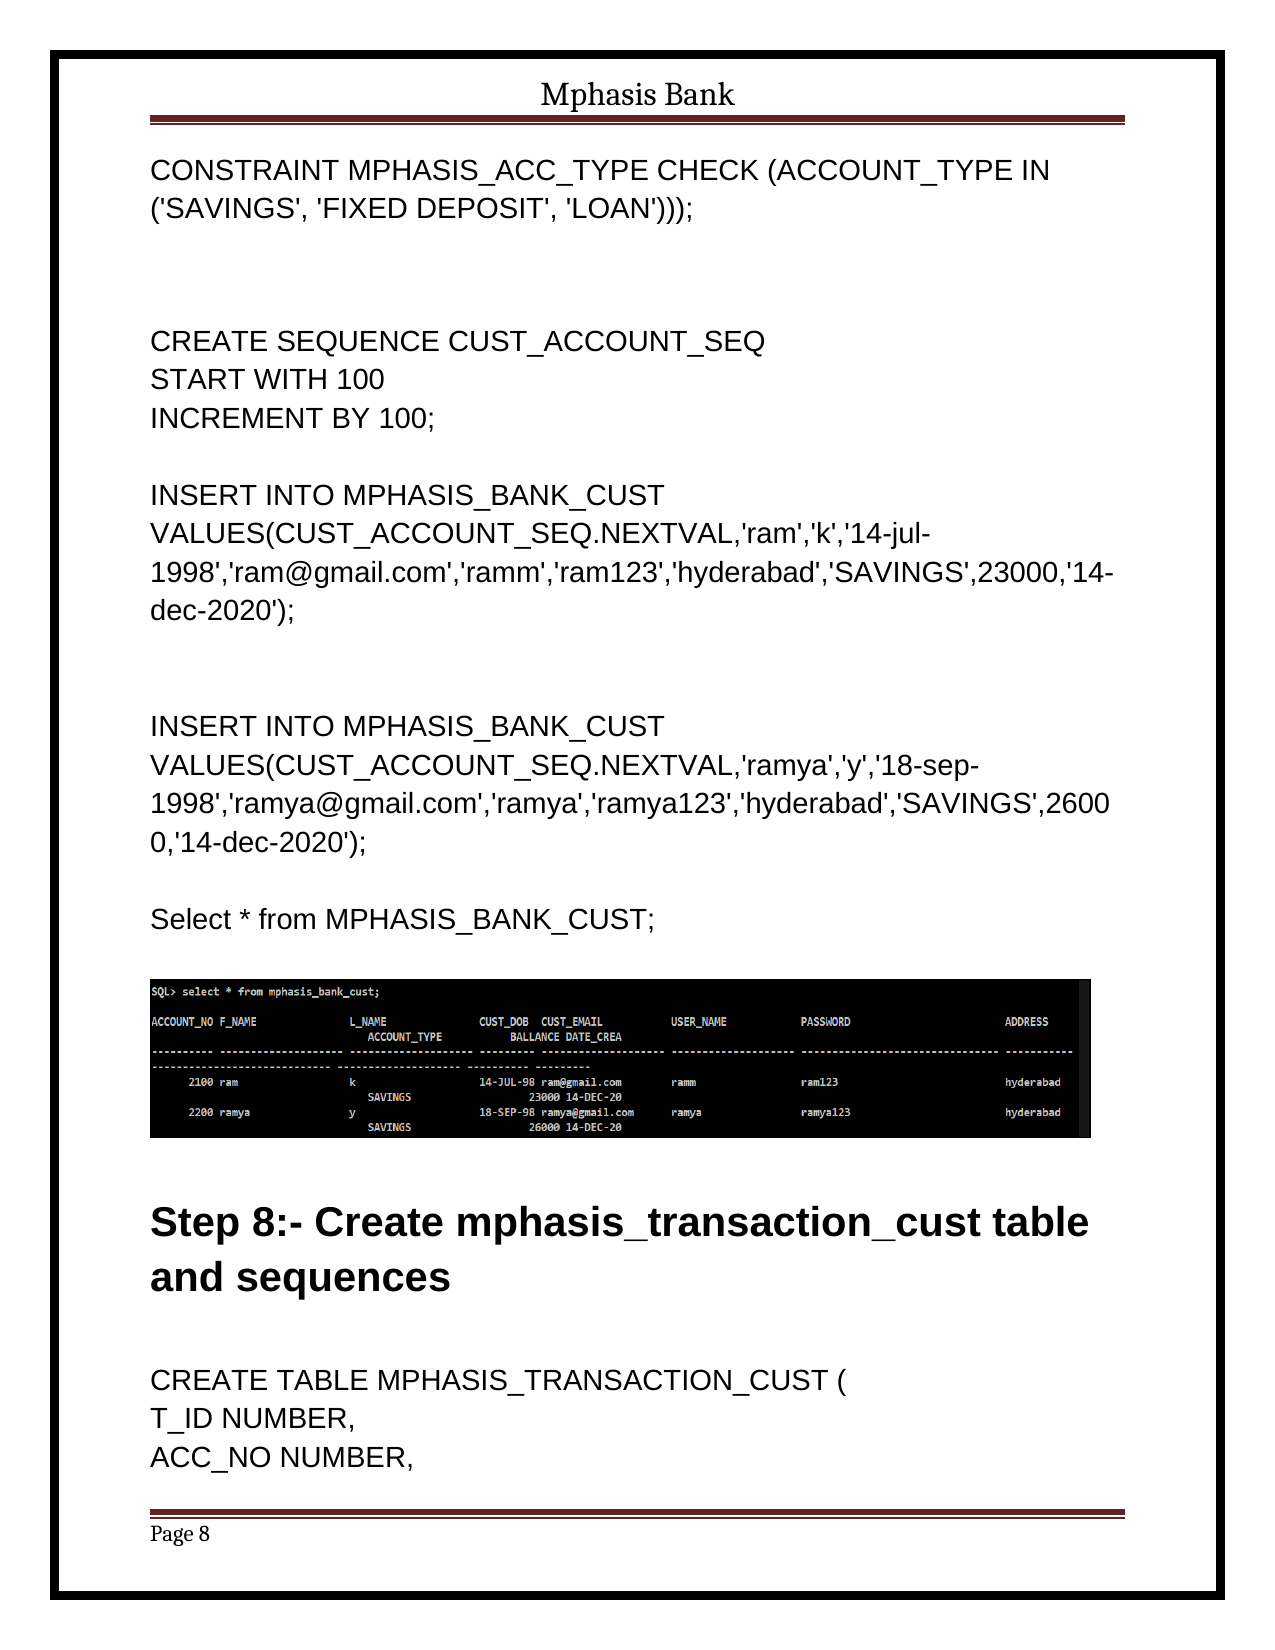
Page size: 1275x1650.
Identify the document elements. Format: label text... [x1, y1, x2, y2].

text START WITH 100 [150, 362, 1125, 396]
text INCREMENT BY 100; [150, 401, 1125, 434]
text CONSTRAINT MPHASIS_ACC_TYPE CHECK (ACCOUNT_TYPE IN ('SAVINGS', 'FIXED DEPOSIT', 'LOAN'))); [150, 153, 1125, 225]
text CREATE SEQUENCE CUST_ACCOUNT_SEQ [150, 323, 1125, 357]
text ACC_NO NUMBER, [150, 1440, 1125, 1473]
text INSERT INTO MPHASIS_BANK_CUST VALUES(CUST_ACCOUNT_SEQ.NEXTVAL,'ramya','y','18-sep-1998','ramya@gmail.com','ramya','ramya123','hyderabad','SAVINGS',26000,'14-dec-2020'); [150, 709, 1125, 858]
picture [152, 980, 1089, 1137]
text Step 8:- Create mphasis_transaction_cust table and sequences [150, 1197, 1125, 1300]
text INSERT INTO MPHASIS_BANK_CUST VALUES(CUST_ACCOUNT_SEQ.NEXTVAL,'ram','k','14-jul-1998','ram@gmail.com','ramm','ram123','hyderabad','SAVINGS',23000,'14-dec-2020'); [150, 478, 1125, 627]
text T_ID NUMBER, [150, 1401, 1125, 1435]
text Select * from MPHASIS_BANK_CUST; [150, 902, 1125, 935]
text CREATE TABLE MPHASIS_TRANSACTION_CUST ( [150, 1363, 1125, 1396]
